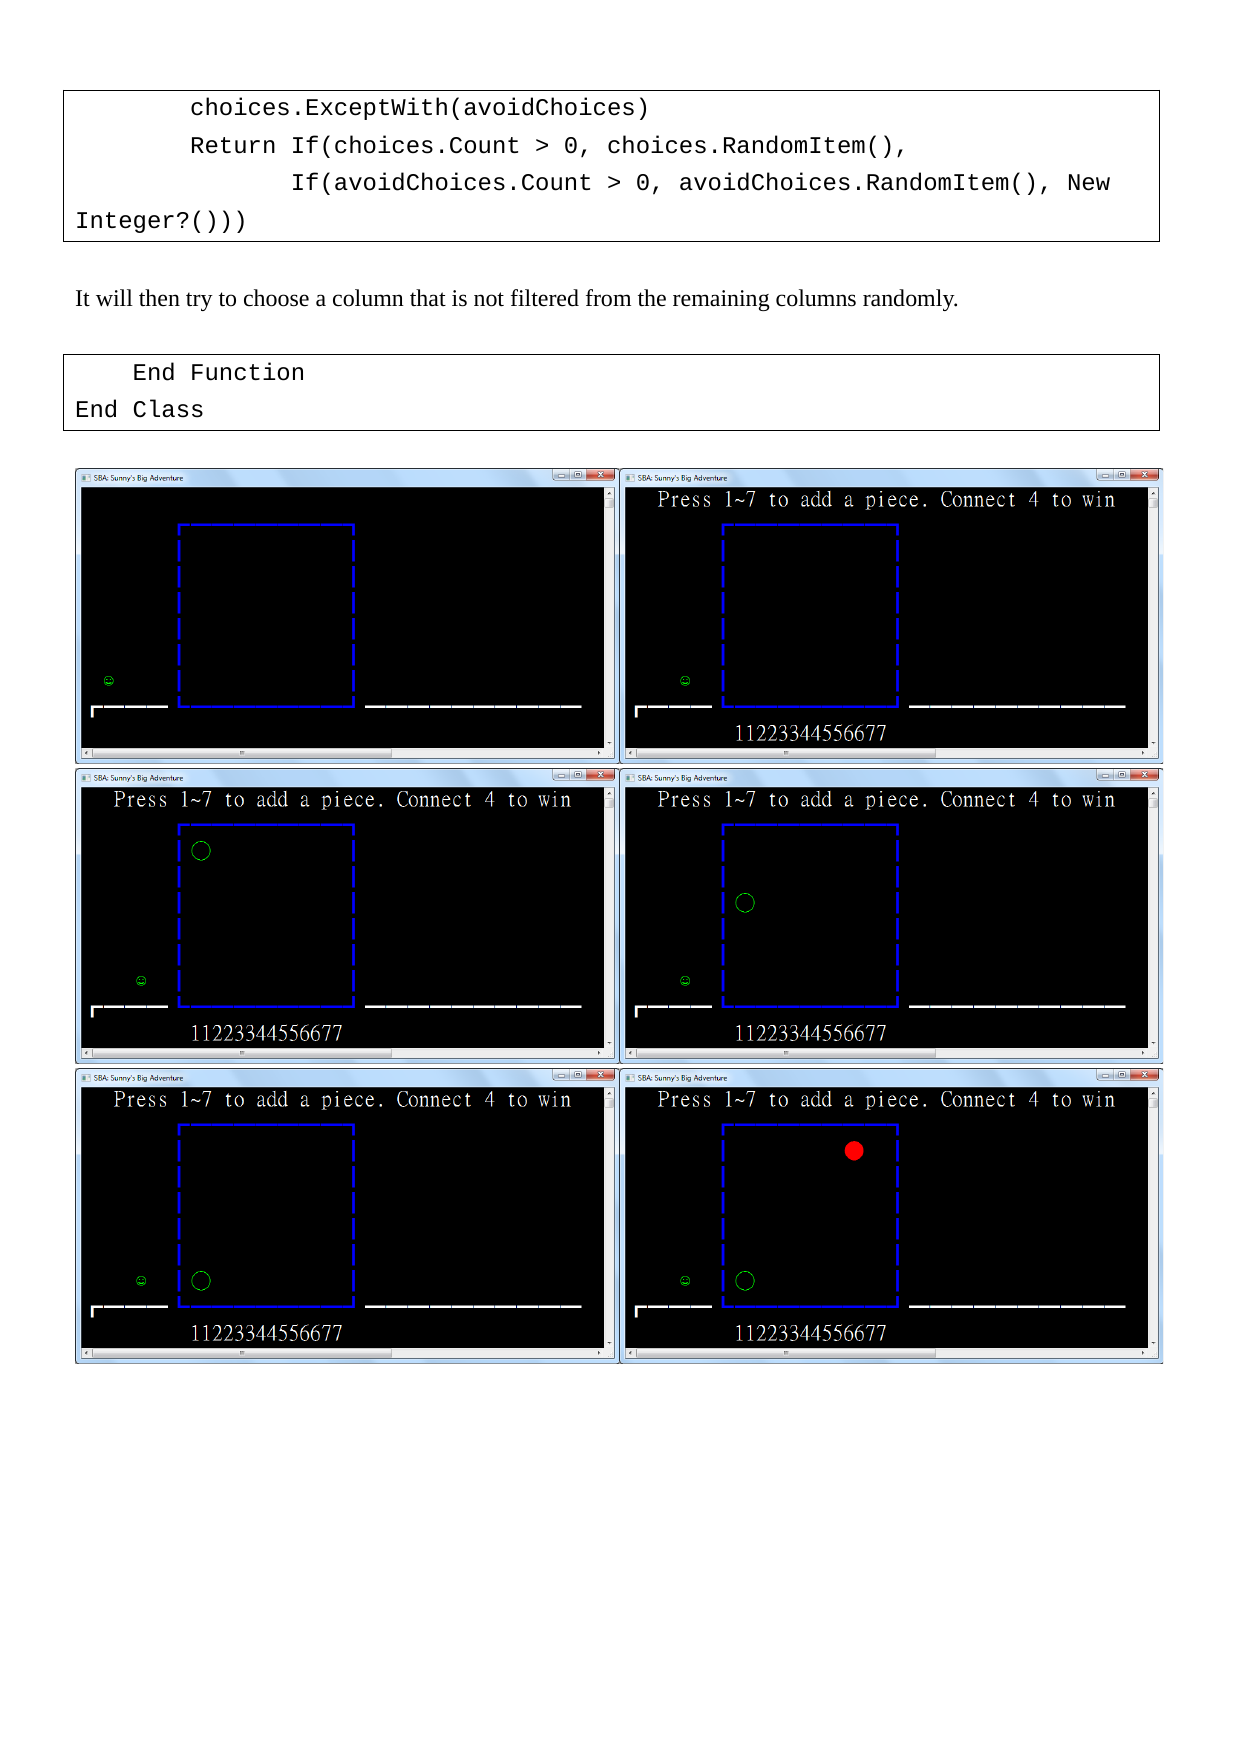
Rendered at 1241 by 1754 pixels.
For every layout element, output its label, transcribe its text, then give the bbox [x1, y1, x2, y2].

picture [75, 468, 1164, 764]
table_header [64, 91, 1159, 241]
text It will then try to choose a column that is not filtered from the remaining columns randomly. [75, 279, 1165, 317]
picture [75, 1068, 1164, 1364]
picture [75, 768, 1164, 1064]
table_header End Function End Class [64, 355, 1159, 430]
